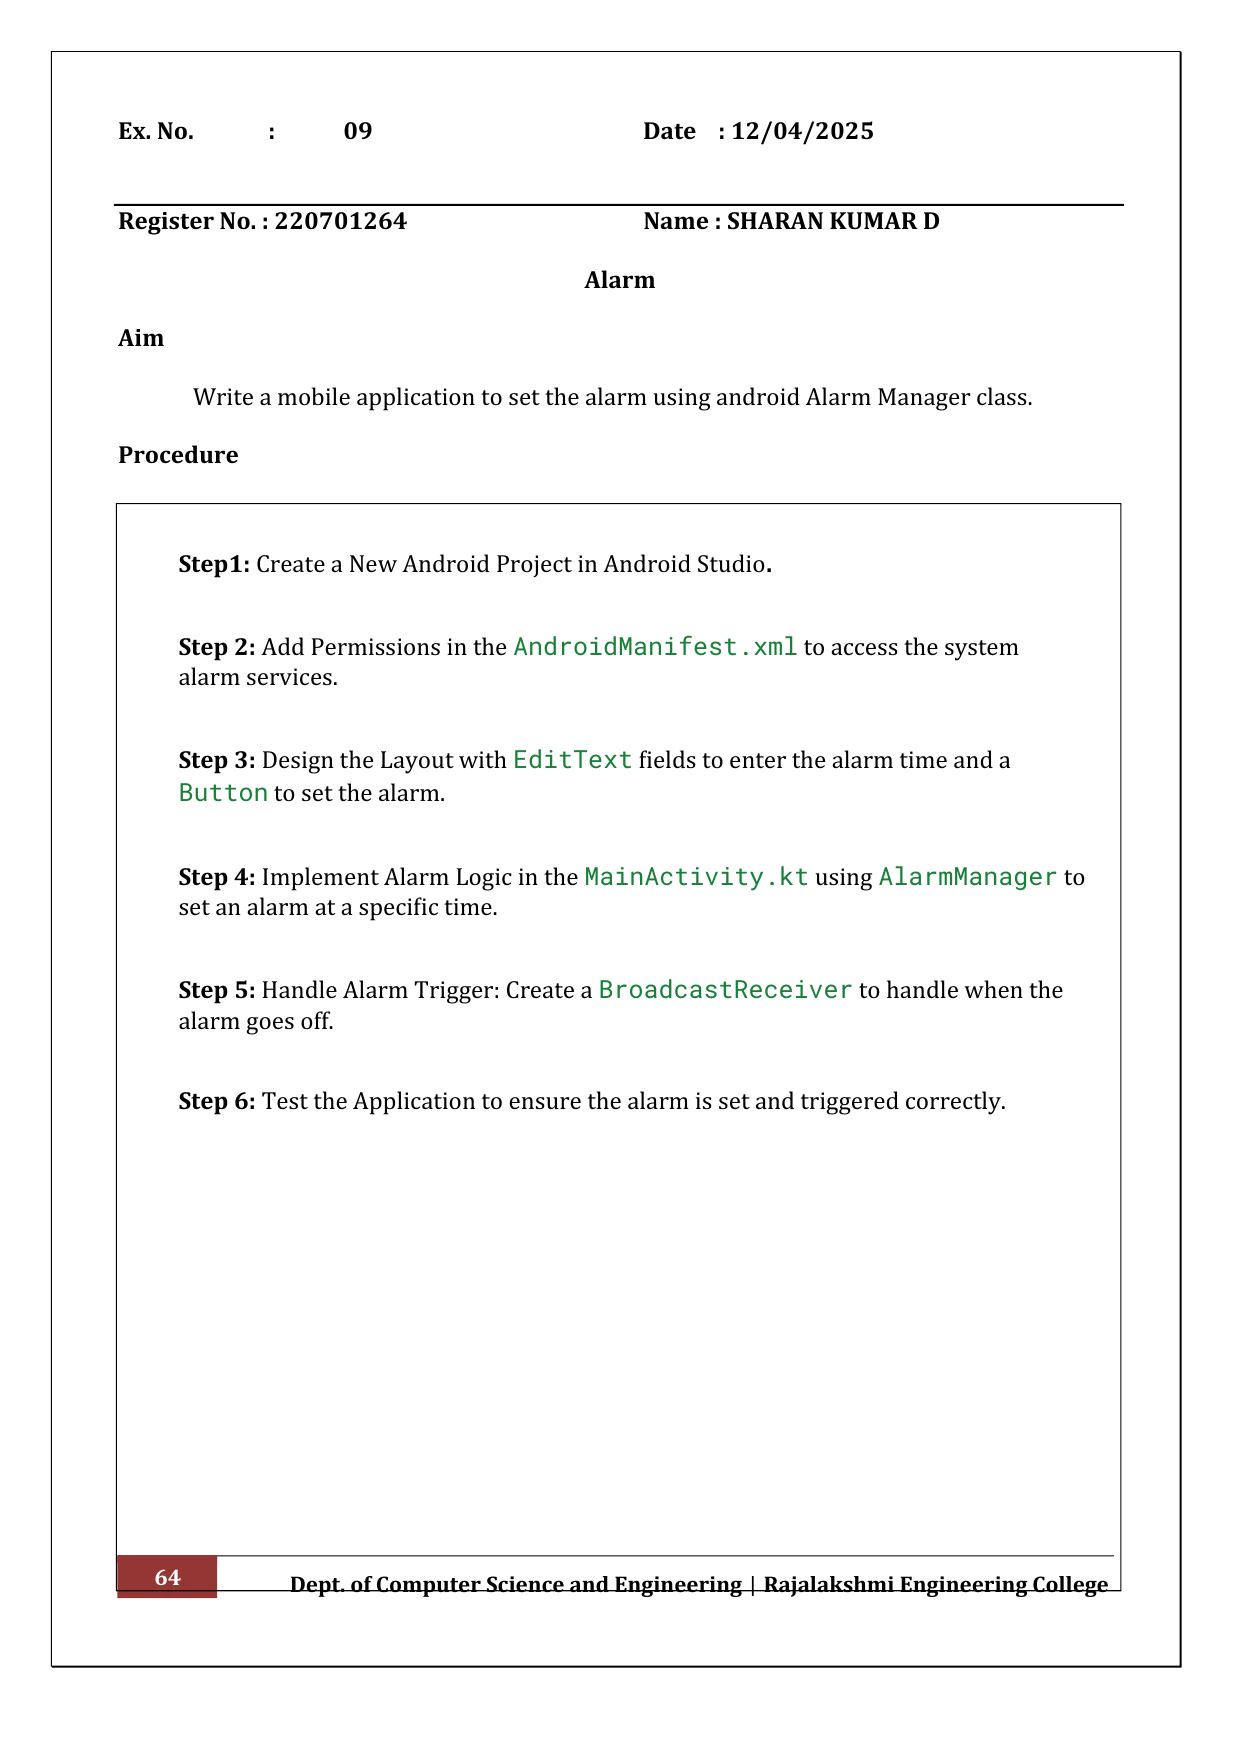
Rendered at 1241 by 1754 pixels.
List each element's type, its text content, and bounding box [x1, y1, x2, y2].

text Step 2: Add Permissions in the AndroidManifest.xml to access the system alarm services. [178, 629, 1087, 717]
text Write a mobile application to set the alarm using android Alarm Manager class. [193, 382, 1137, 411]
text Procedure [118, 440, 1137, 469]
text Step 6: Test the Application to ensure the alarm is set and triggered correctly. [178, 1086, 1087, 1141]
text Ex. No. : 09 Date : 12/04/2025 [118, 116, 1137, 145]
text Step 4: Implement Alarm Logic in the MainActivity.kt using AlarmManager to set an alarm at a specific time. [178, 859, 1087, 947]
text Alarm [103, 264, 1136, 294]
text Aim [118, 323, 1137, 352]
text Register No. : 220701264 Name : SHARAN KUMAR D [118, 175, 1137, 235]
text Step1: Create a New Android Project in Android Studio. [178, 549, 1087, 604]
text Step 3: Design the Layout with EditText fields to enter the alarm time and a Button to set the alarm. [178, 742, 1087, 834]
text Step 5: Handle Alarm Trigger: Create a BroadcastReceiver to handle when the alarm goes off. [178, 972, 1087, 1061]
